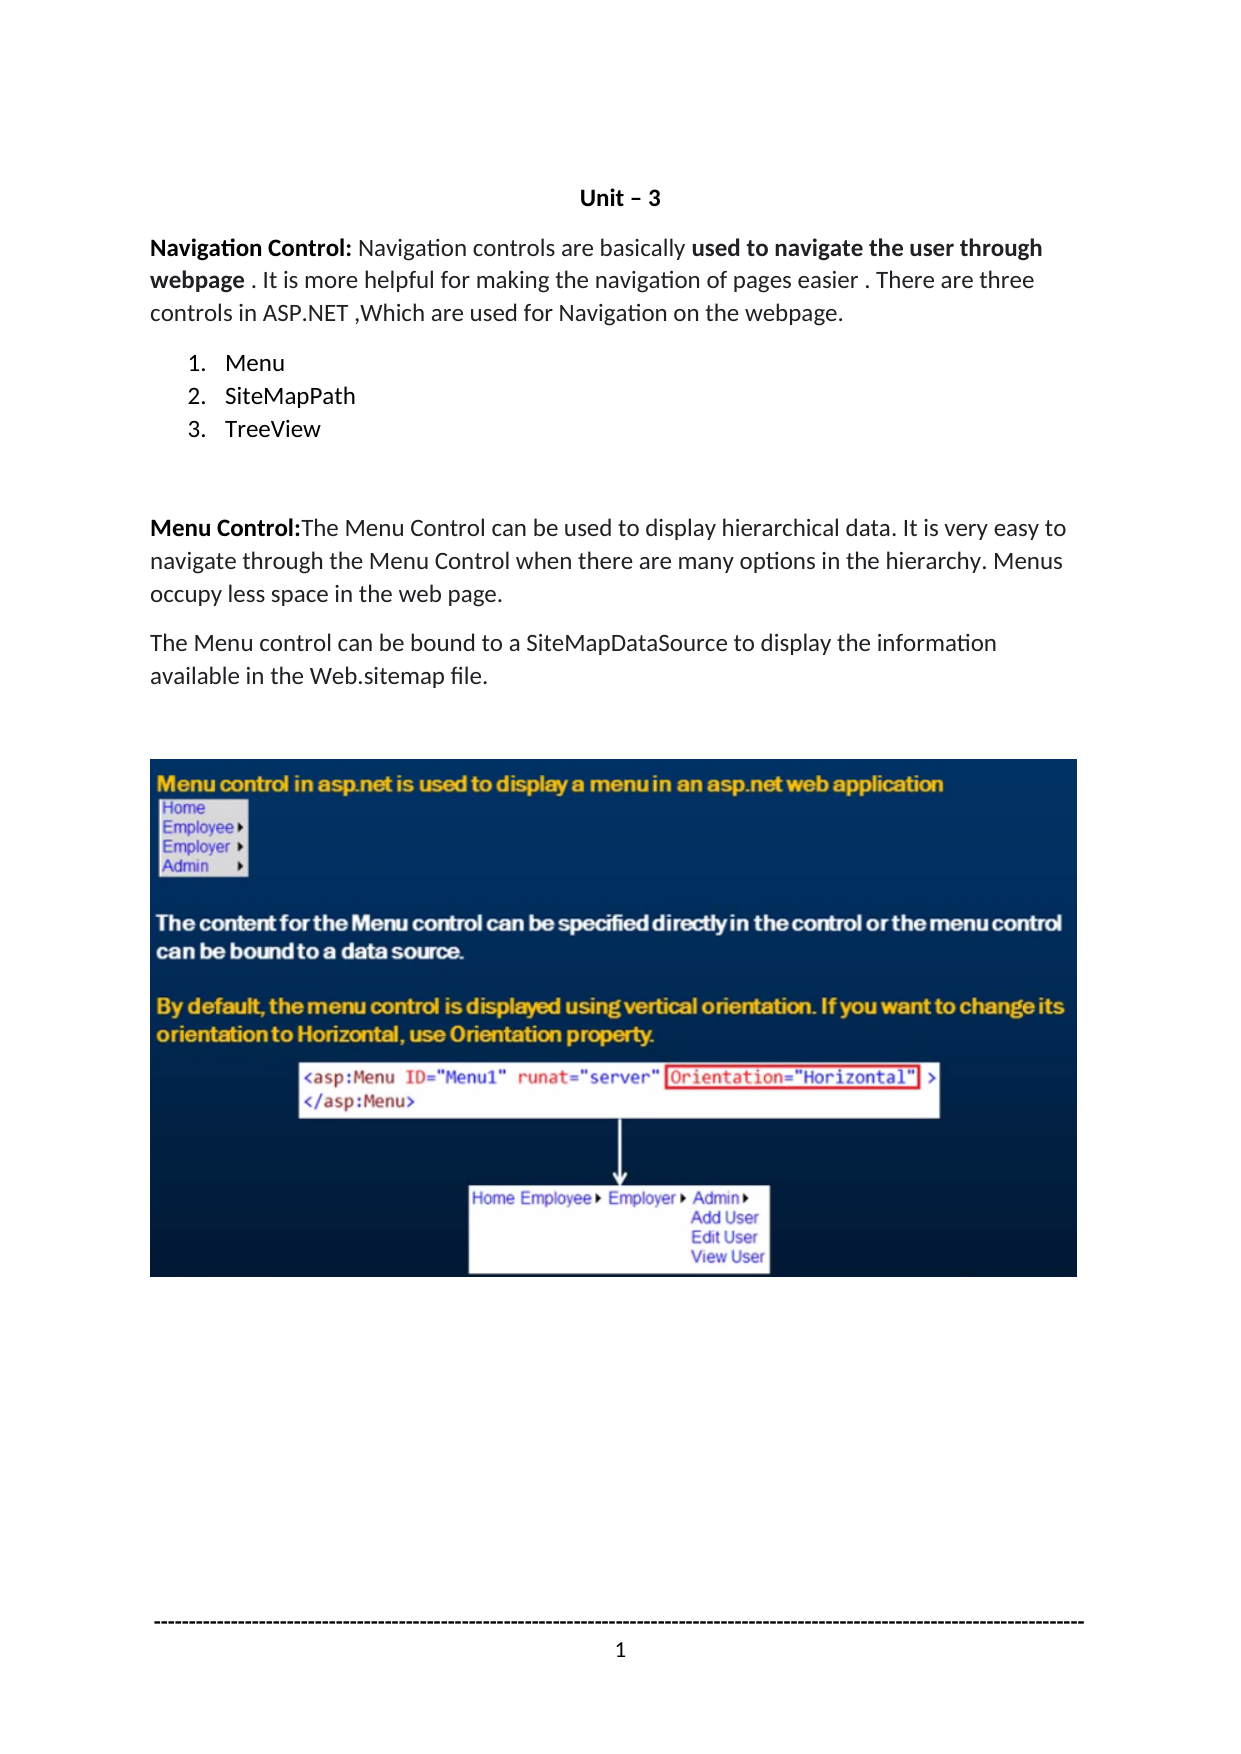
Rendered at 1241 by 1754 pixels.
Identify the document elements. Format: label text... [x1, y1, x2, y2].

list TreeView [187, 413, 1090, 443]
list SiteMapPath [187, 380, 1090, 411]
text The Menu control can be bound to a SiteMapDataSource to display the information available in the Web.sitemap file. [150, 628, 1090, 691]
text Unit – 3 [150, 182, 1090, 213]
list Menu [187, 347, 1090, 378]
picture [150, 759, 1077, 1277]
text Menu Control:The Menu Control can be used to display hierarchical data. It is very easy to navigate through the Menu Control when there are many options in the hierarchy. Menus occupy less space in the web page. [150, 512, 1090, 608]
text Navigation Control: Navigation controls are basically used to navigate the user through webpage . It is more helpful for making the navigation of pages easier . There are three controls in ASP.NET ,Which are used for Navigation on the webpage. [150, 232, 1090, 328]
